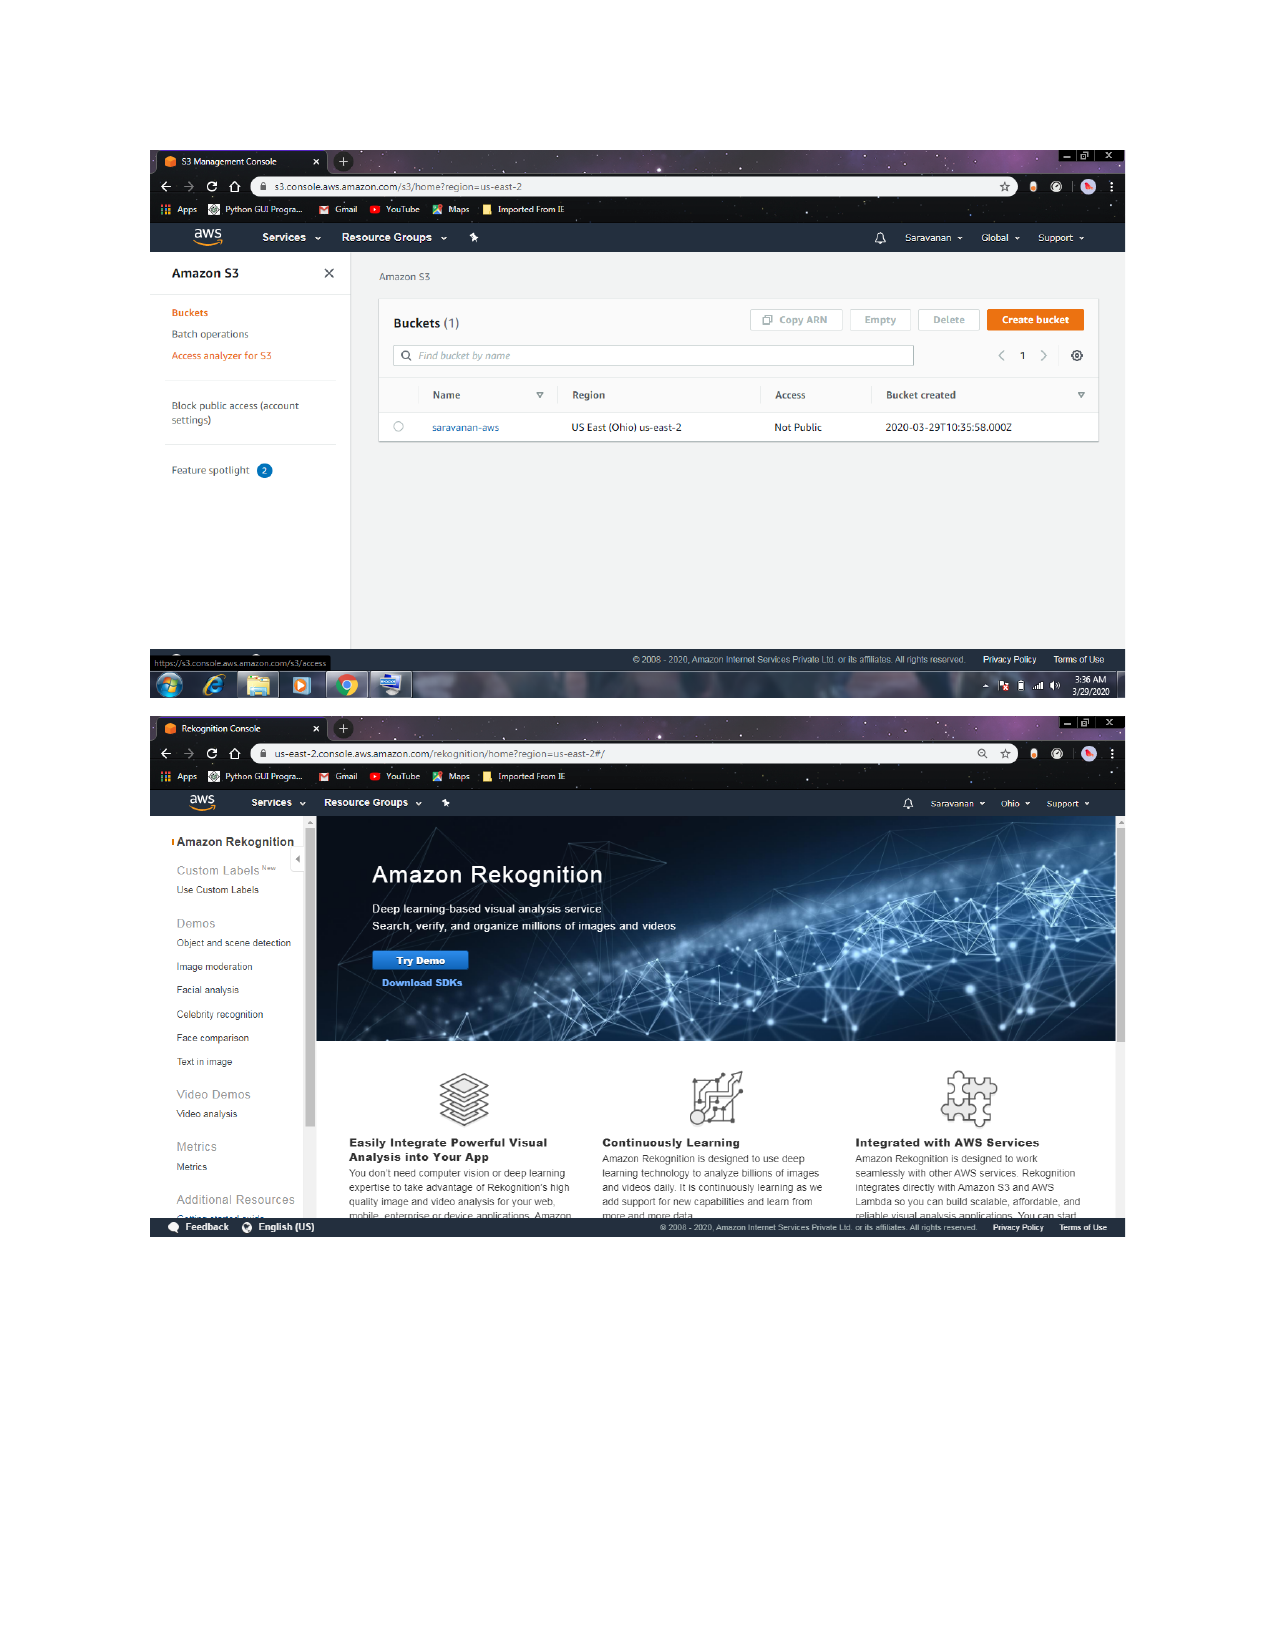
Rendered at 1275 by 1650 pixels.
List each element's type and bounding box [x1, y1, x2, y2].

picture [150, 716, 1125, 1237]
picture [150, 150, 1125, 698]
